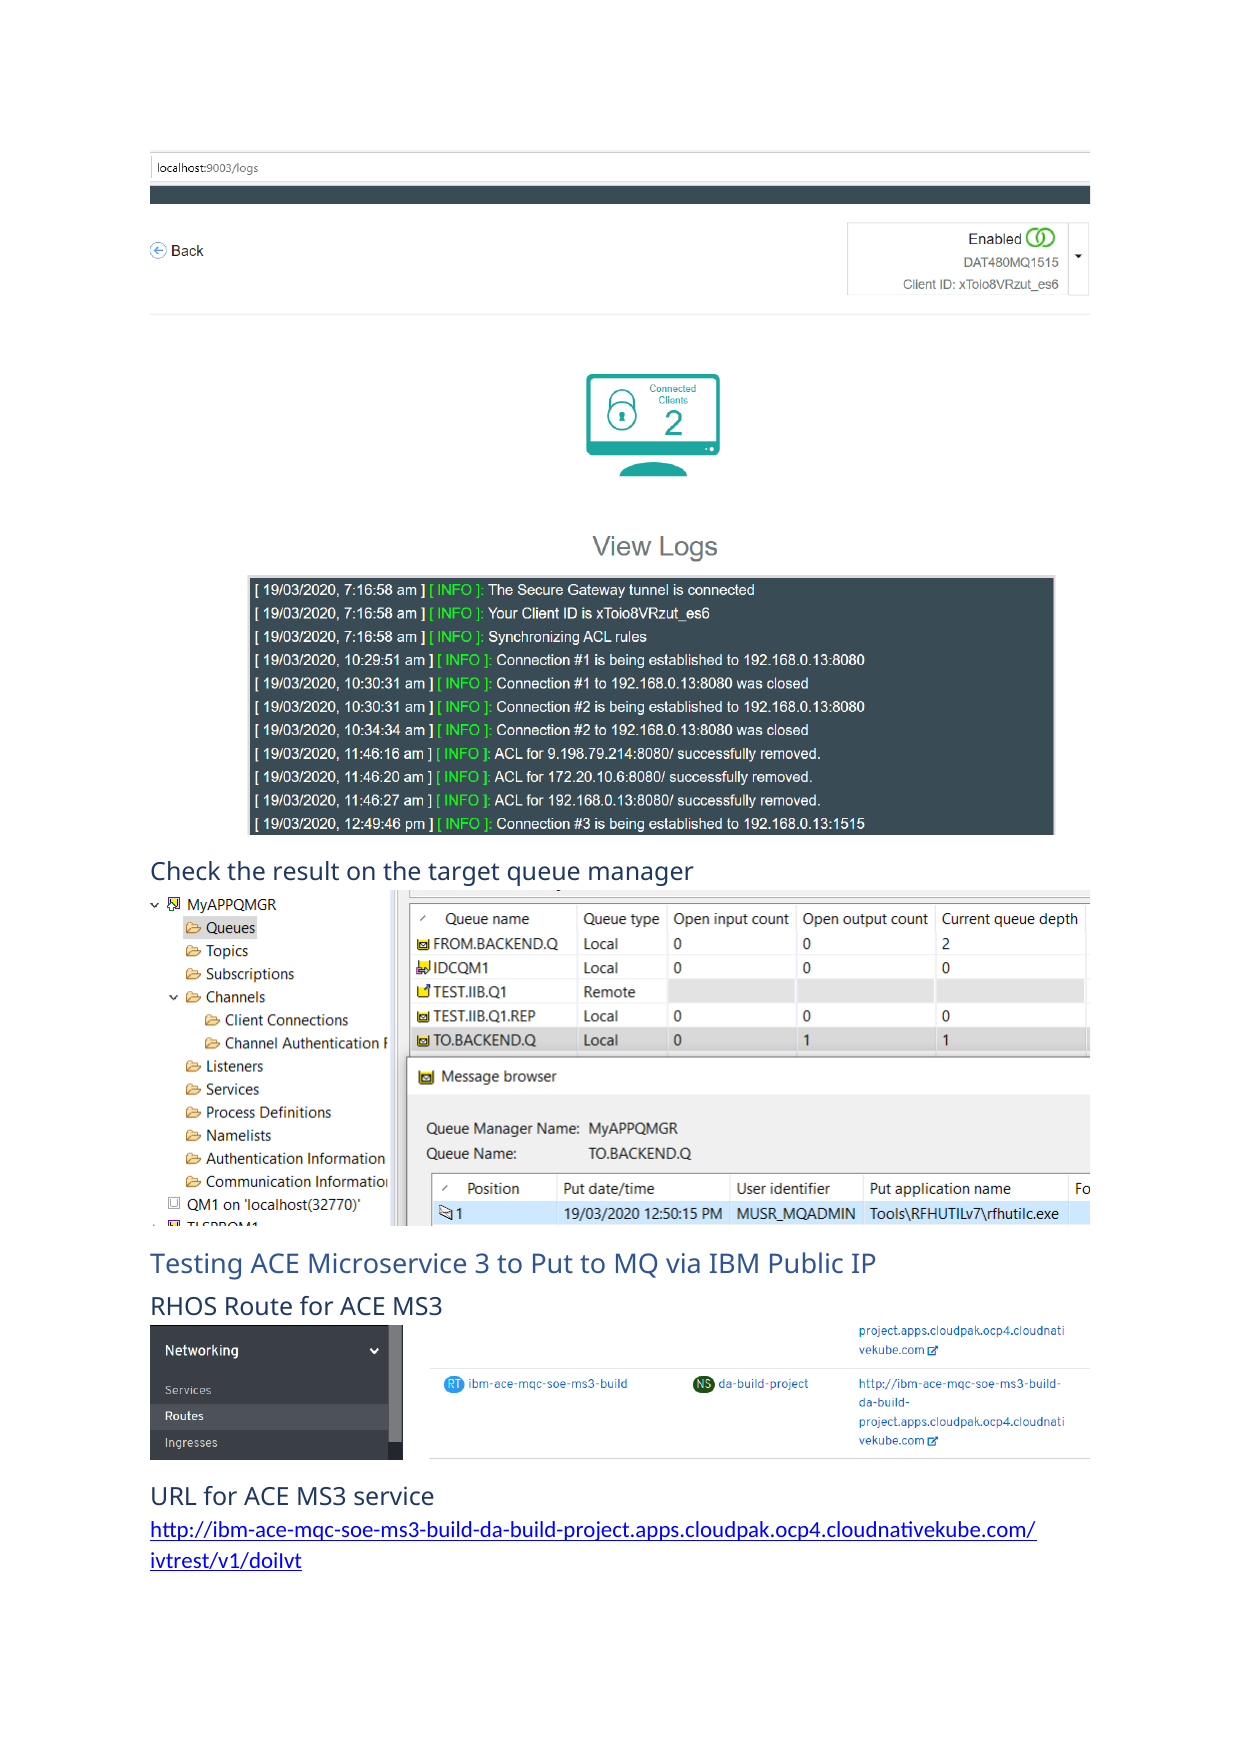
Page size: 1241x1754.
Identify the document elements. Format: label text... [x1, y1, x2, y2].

picture [150, 1325, 1091, 1460]
picture [150, 150, 1091, 835]
subtitle URL for ACE MS3 service [150, 1479, 1090, 1513]
subtitle RHOS Route for ACE MS3 [150, 1289, 1090, 1323]
text http://ibm-ace-mqc-soe-ms3-build-da-build-project.apps.cloudpak.ocp4.cloudnativekube.com/ivtrest/v1/doiIvt [150, 1516, 1090, 1574]
picture [150, 890, 1091, 1226]
subtitle Testing ACE Microservice 3 to Put to MQ via IBM Public IP [150, 1245, 1090, 1282]
subtitle Check the result on the target queue manager [150, 853, 1090, 887]
